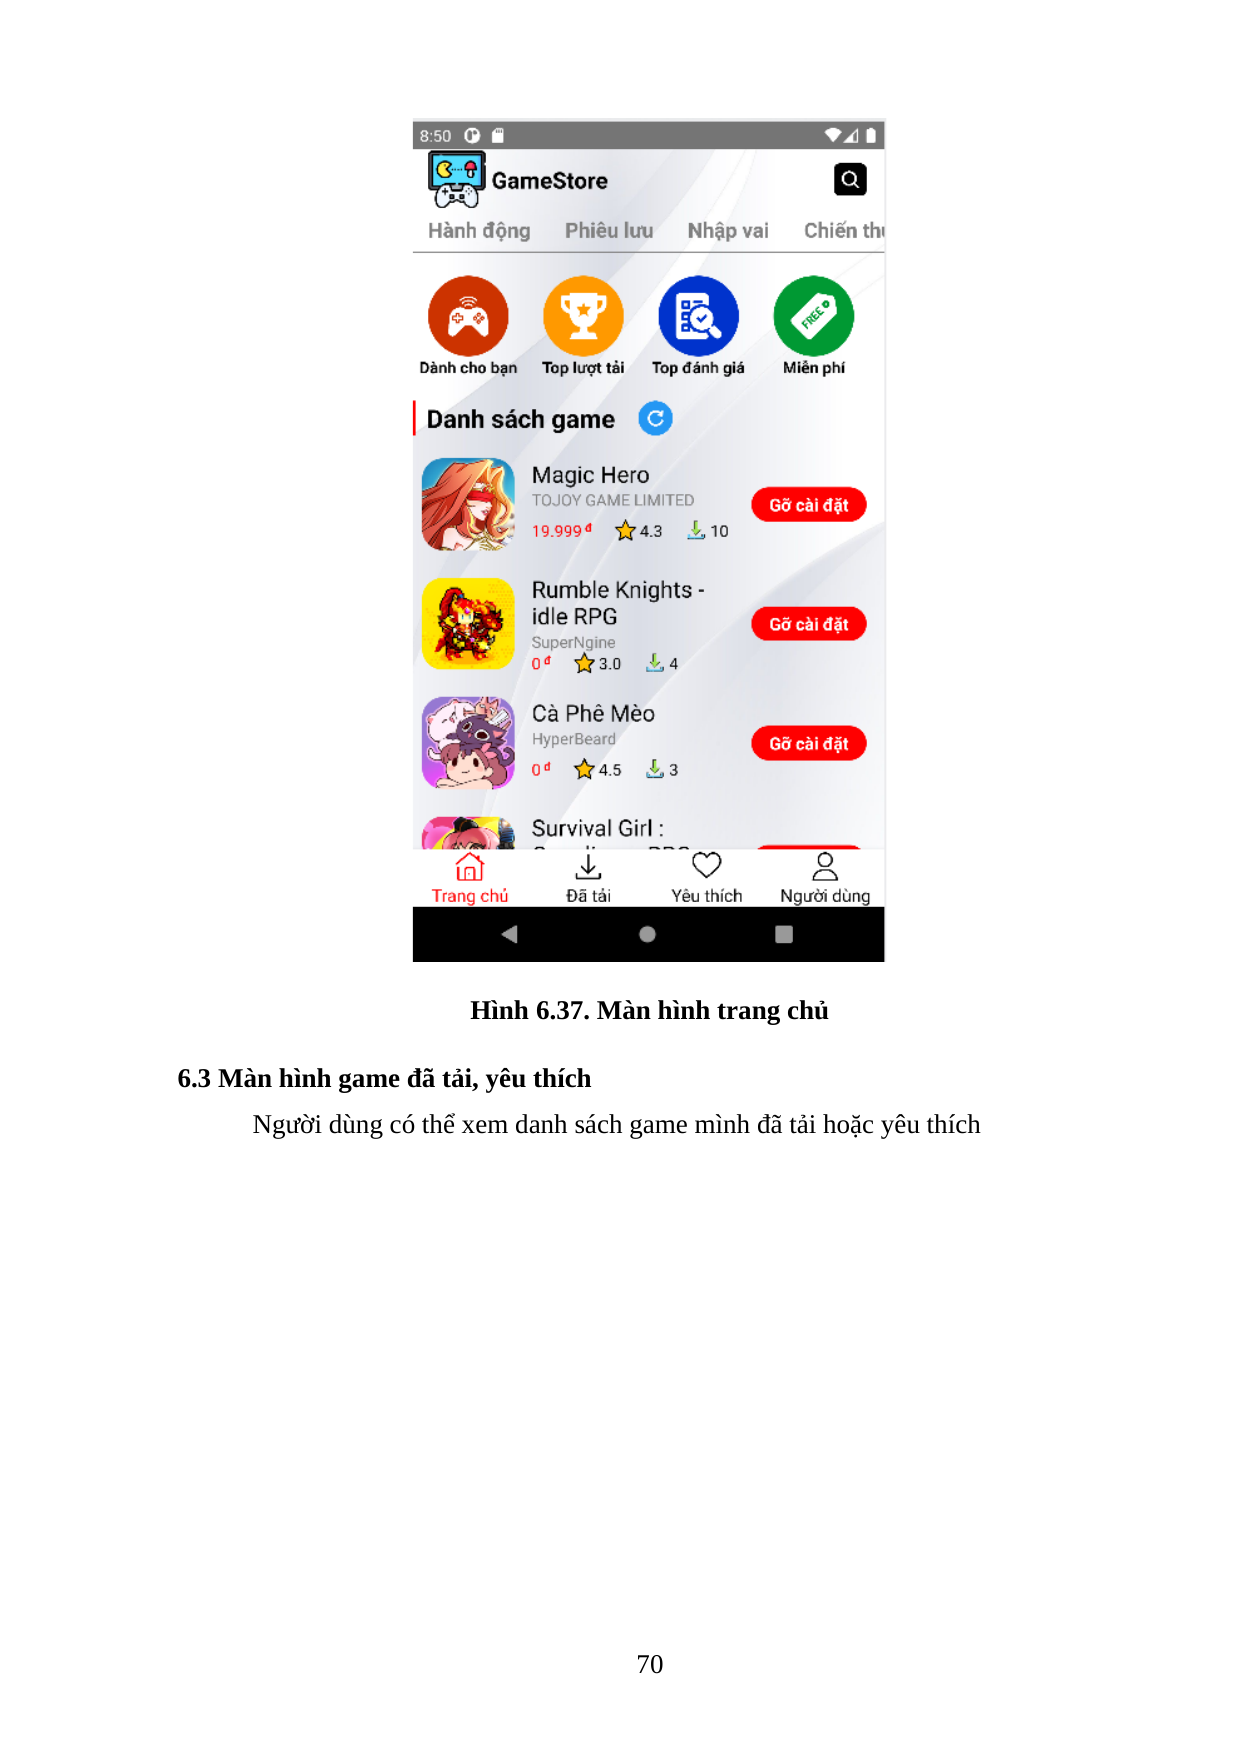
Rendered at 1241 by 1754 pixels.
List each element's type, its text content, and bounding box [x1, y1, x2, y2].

subtitle 6.3 Màn hình game đã tải, yêu thích [177, 1062, 1122, 1093]
text Người dùng có thể xem danh sách game mình đã tải hoặc yêu thích [177, 1108, 1122, 1139]
picture [412, 118, 887, 962]
